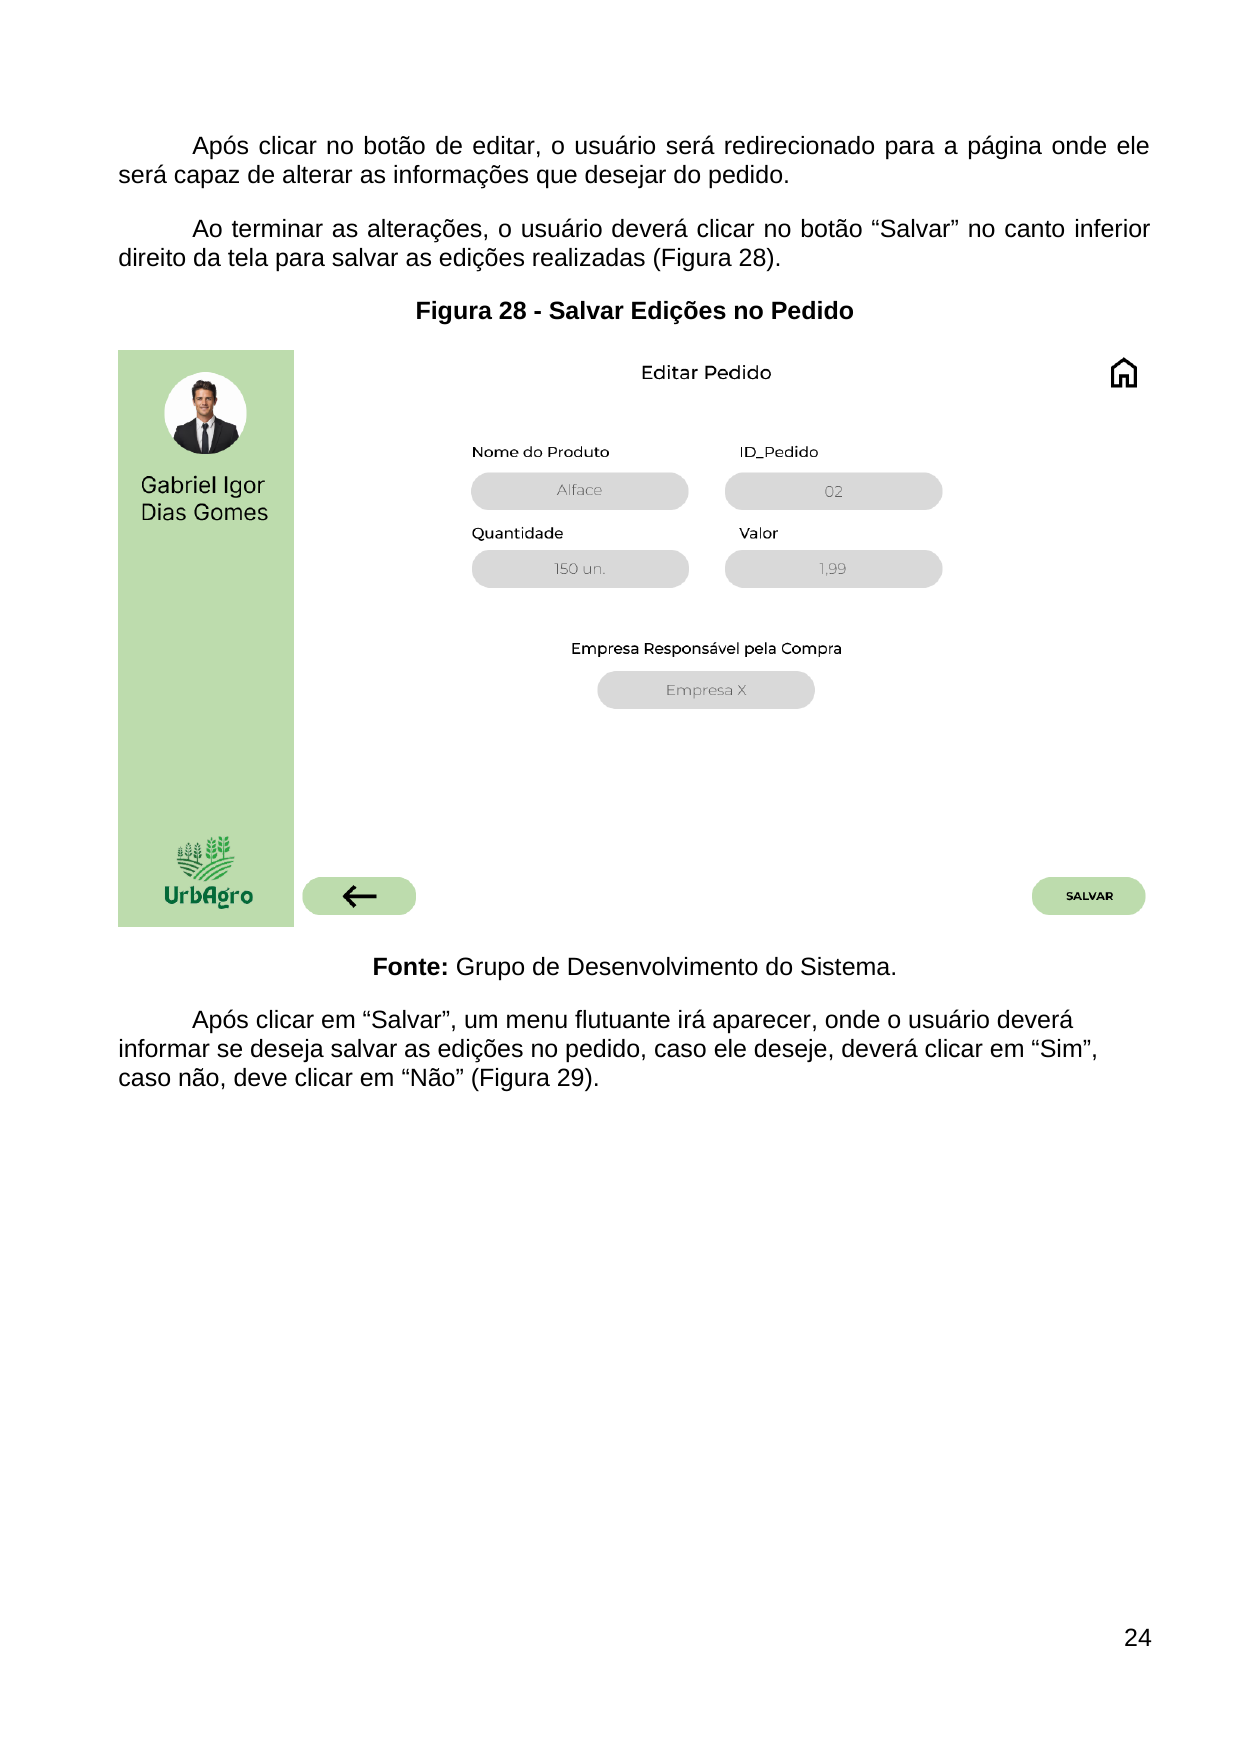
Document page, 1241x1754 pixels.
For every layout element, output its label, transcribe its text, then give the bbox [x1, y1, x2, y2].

text Fonte: Grupo de Desenvolvimento do Sistema. [118, 952, 1152, 980]
text Ao terminar as alterações, o usuário deverá clicar no botão “Salvar” no canto inferior direito da tela para salvar as edições realizadas (Figura 28). [118, 214, 1152, 271]
text Após clicar no botão de editar, o usuário será redirecionado para a página onde ele será capaz de alterar as informações que desejar do pedido. [118, 131, 1152, 189]
picture [118, 350, 1152, 927]
text Figura 28 - Salvar Edições no Pedido [118, 296, 1152, 325]
text Após clicar em “Salvar”, um menu flutuante irá aparecer, onde o usuário deverá informar se deseja salvar as edições no pedido, caso ele deseje, deverá clicar em “Sim”, caso não, deve clicar em “Não” (Figura 29). [118, 1005, 1152, 1092]
